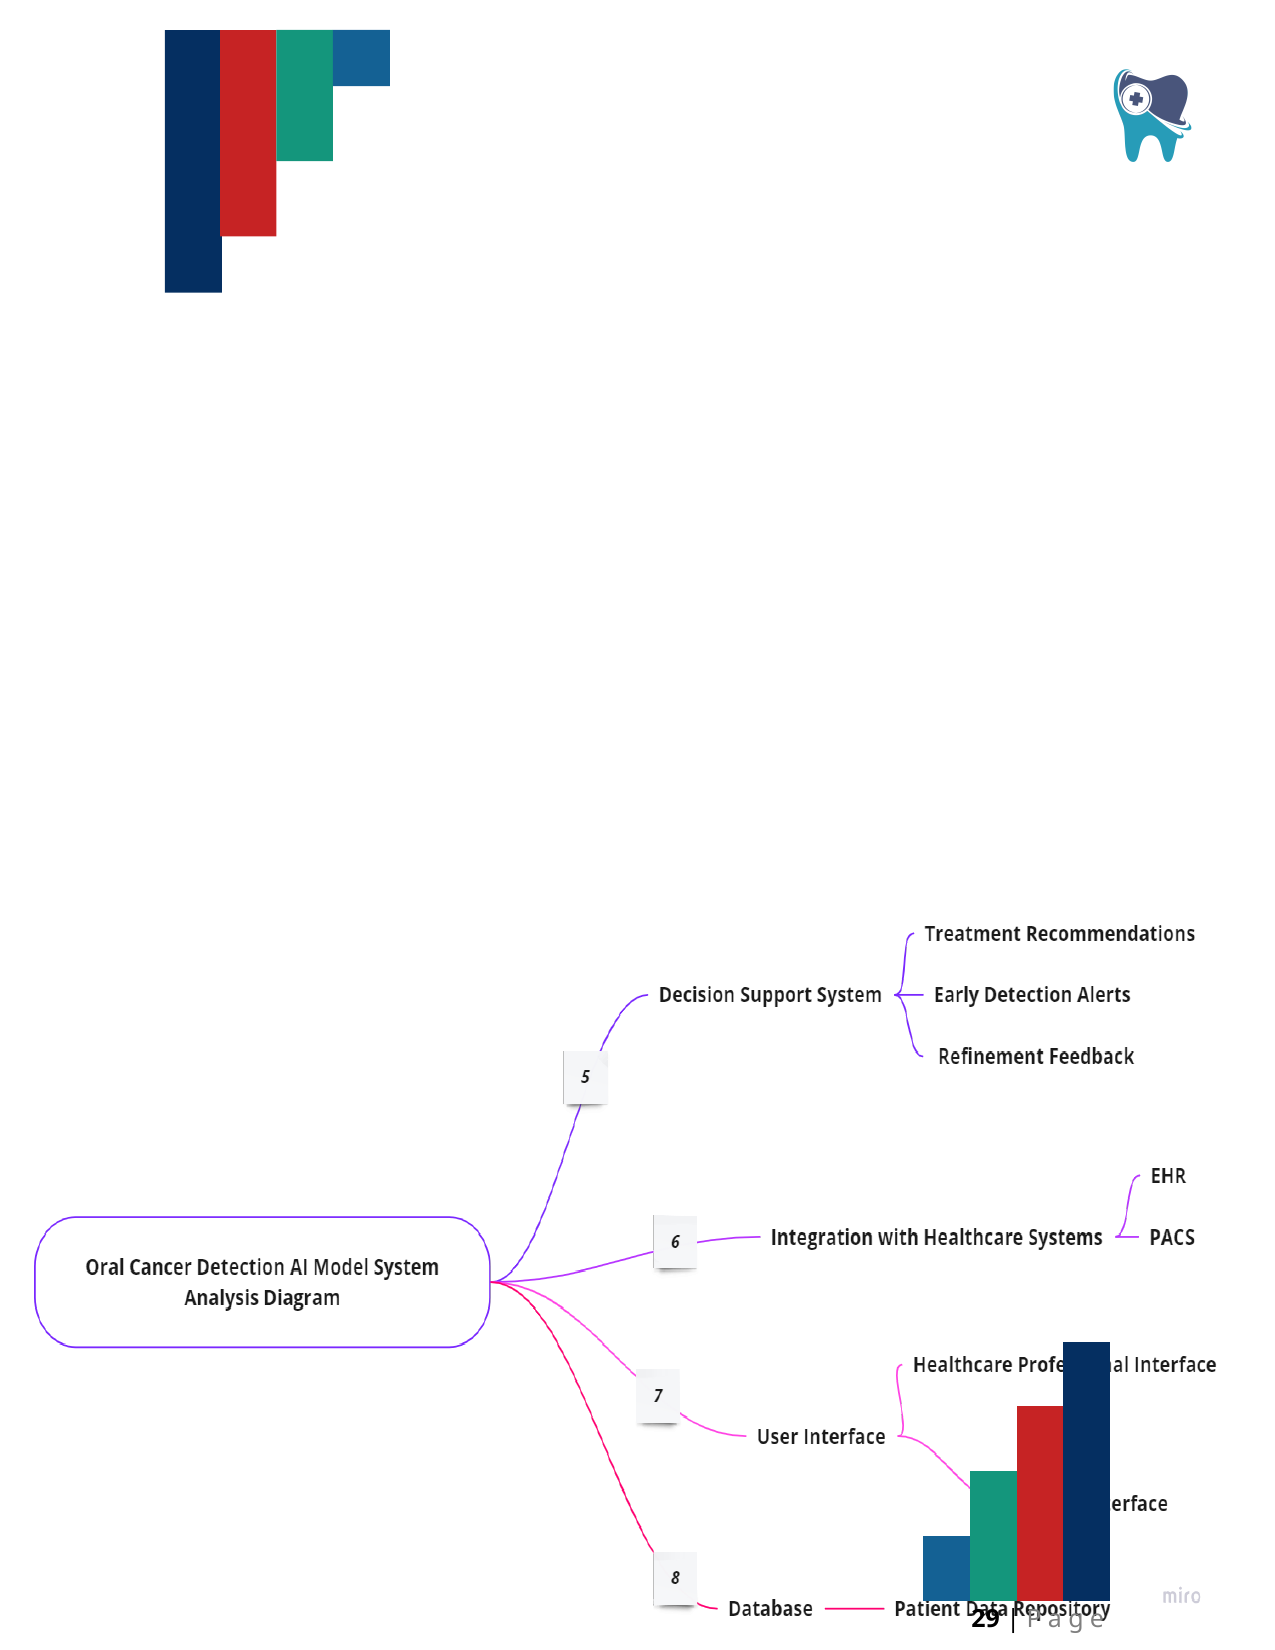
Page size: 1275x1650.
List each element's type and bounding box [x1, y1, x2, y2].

picture [1066, 30, 1239, 202]
picture [34, 906, 1228, 1637]
